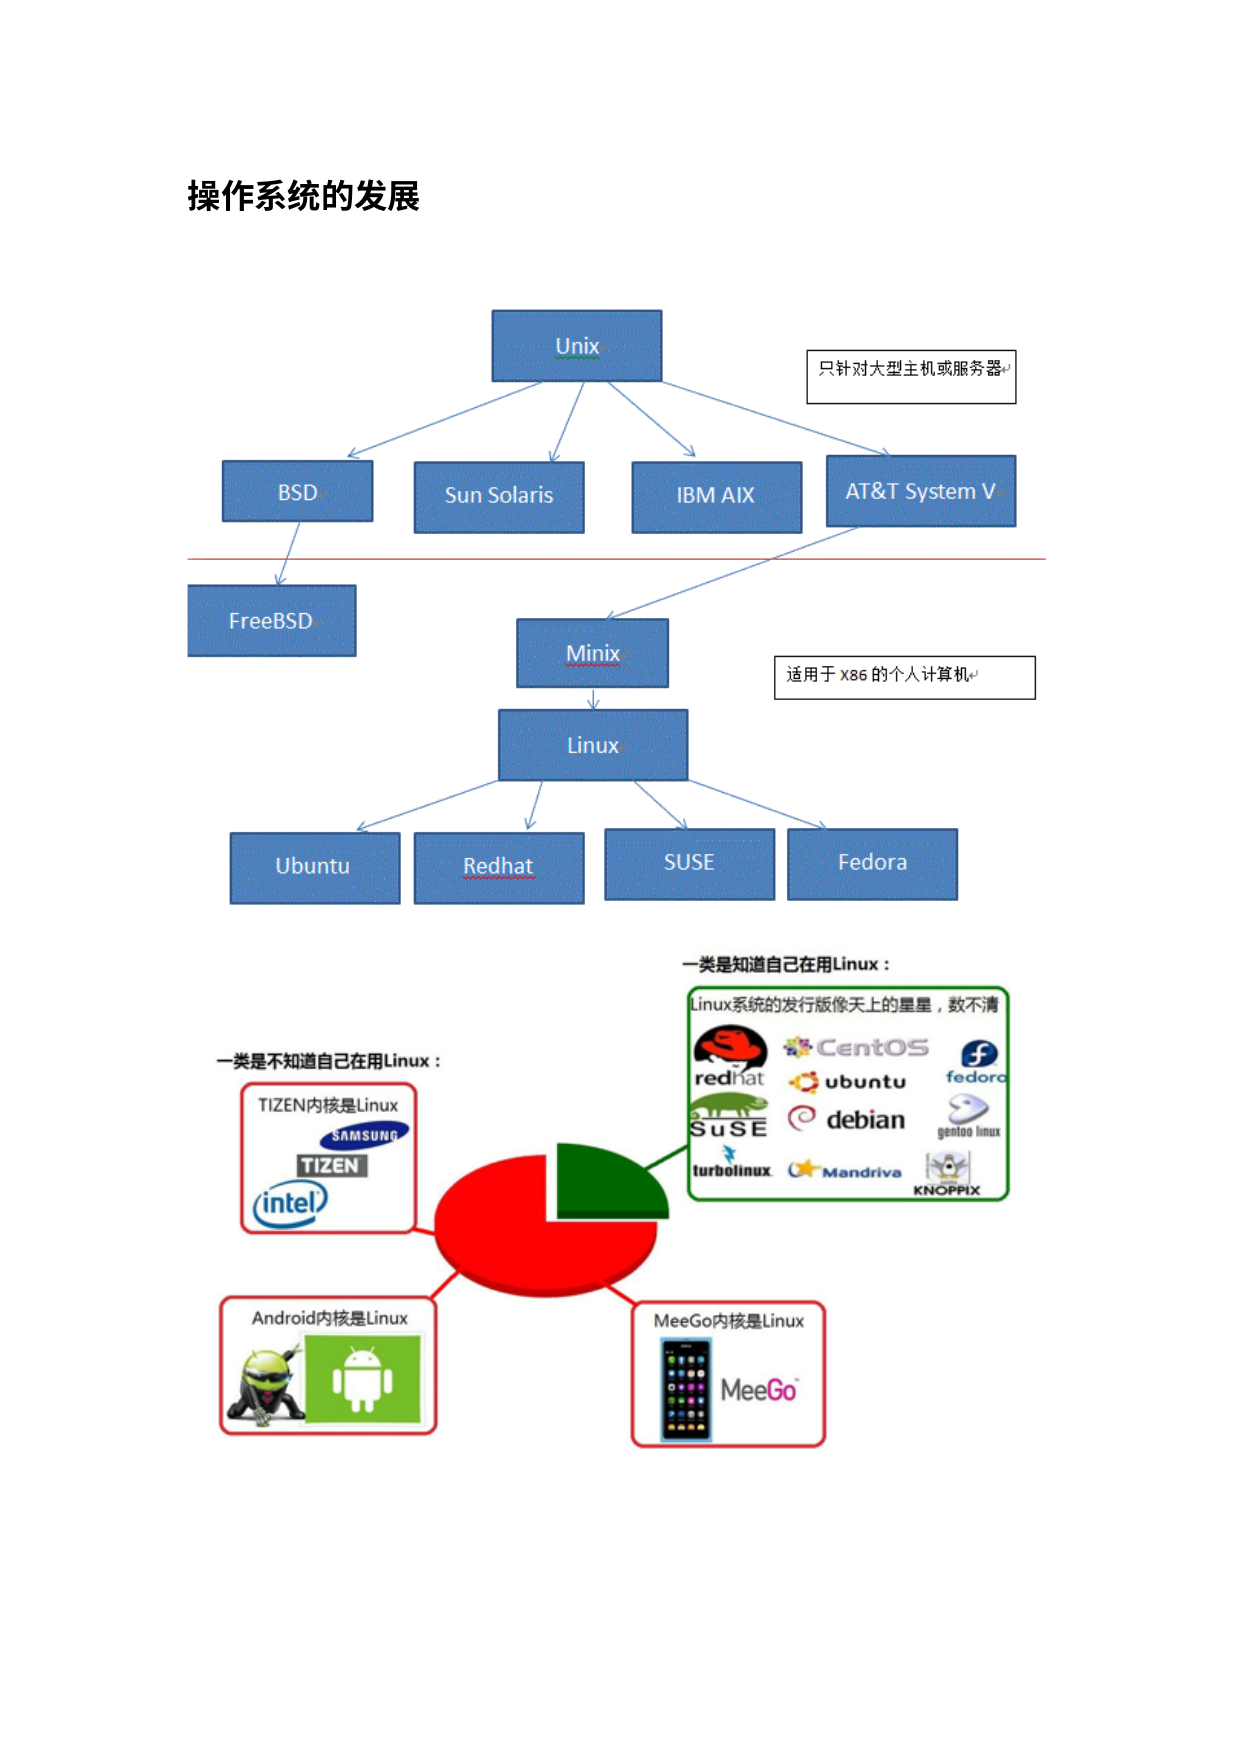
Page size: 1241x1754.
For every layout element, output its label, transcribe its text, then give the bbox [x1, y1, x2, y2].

subtitle 操作系统的发展 [187, 162, 1053, 227]
picture [187, 939, 1053, 1487]
picture [187, 289, 1053, 910]
